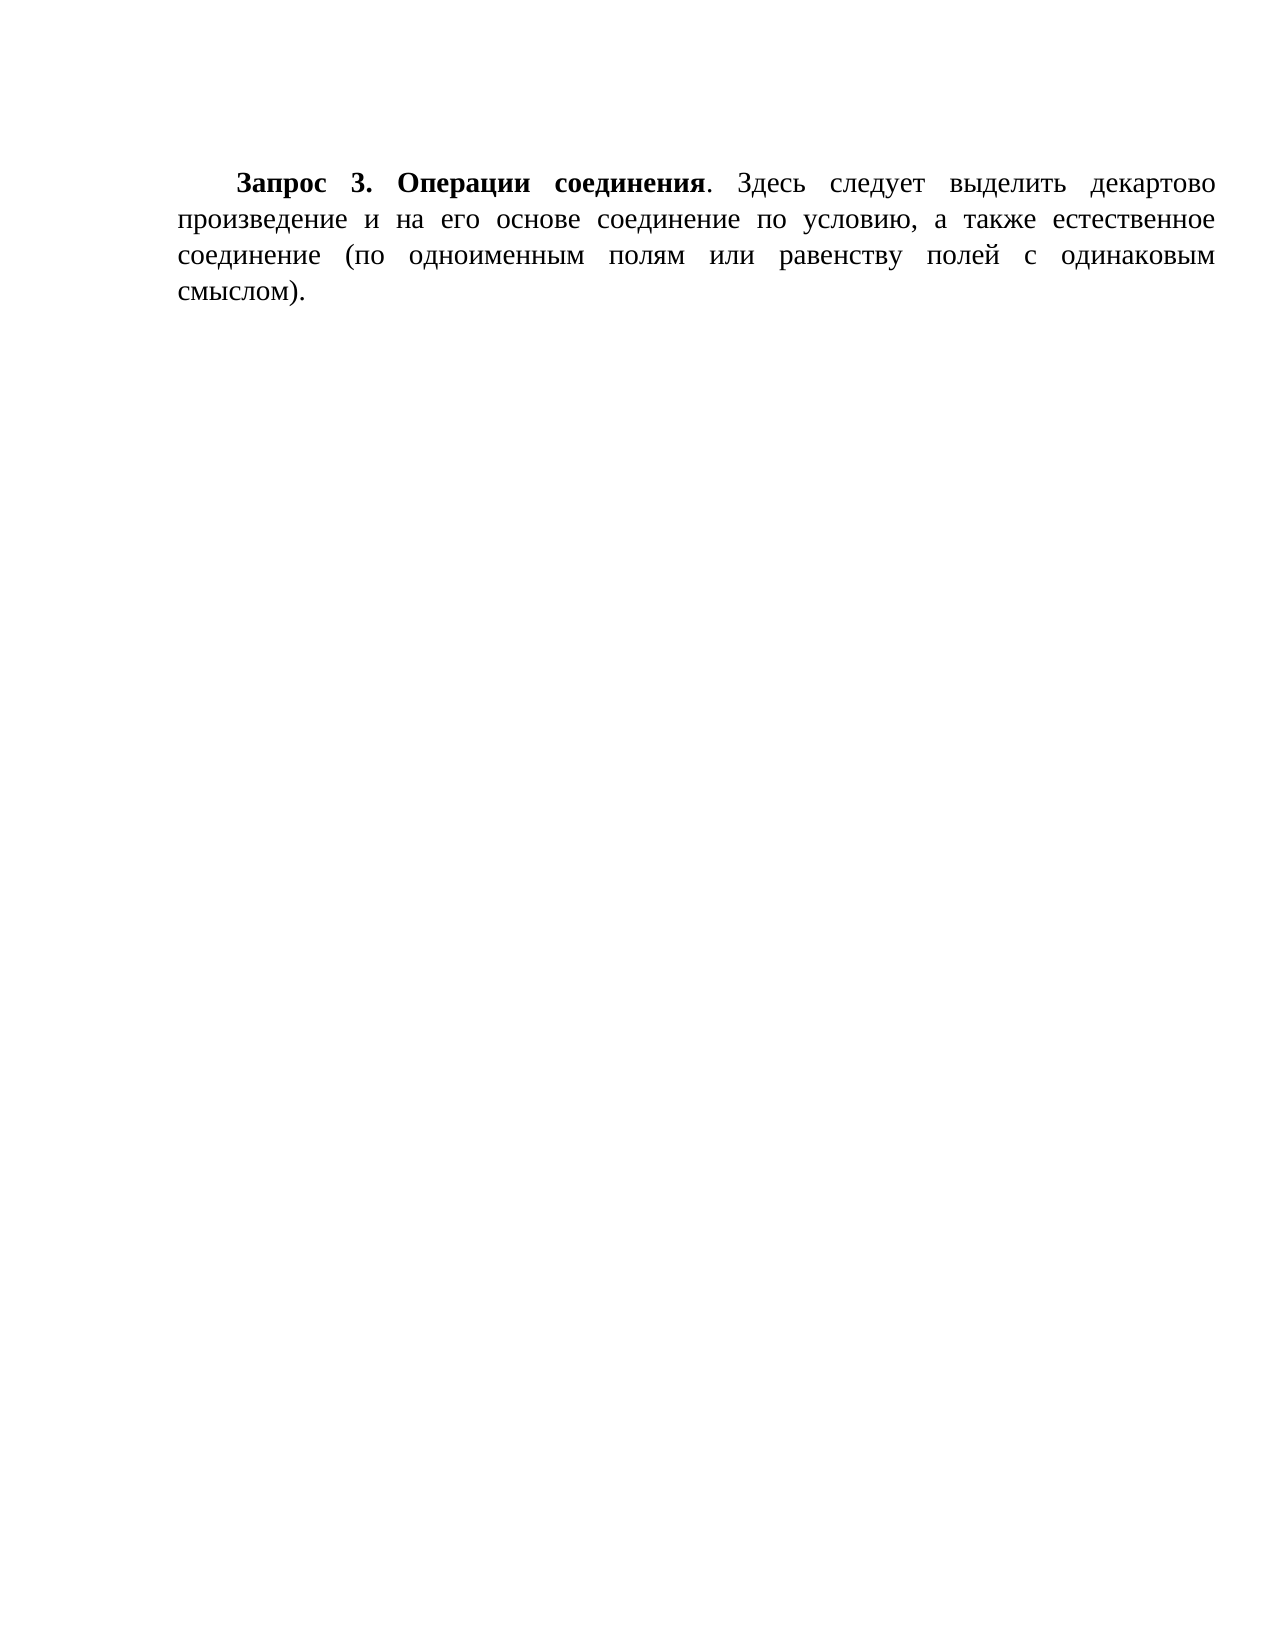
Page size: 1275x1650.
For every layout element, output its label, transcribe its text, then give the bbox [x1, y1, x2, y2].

text Запрос 3. Операции соединения. Здесь следует выделить декартово произведение и на его основе соединение по условию, а также естественное соединение (по одноименным полям или равенству полей с одинаковым смыслом). [177, 165, 1216, 307]
